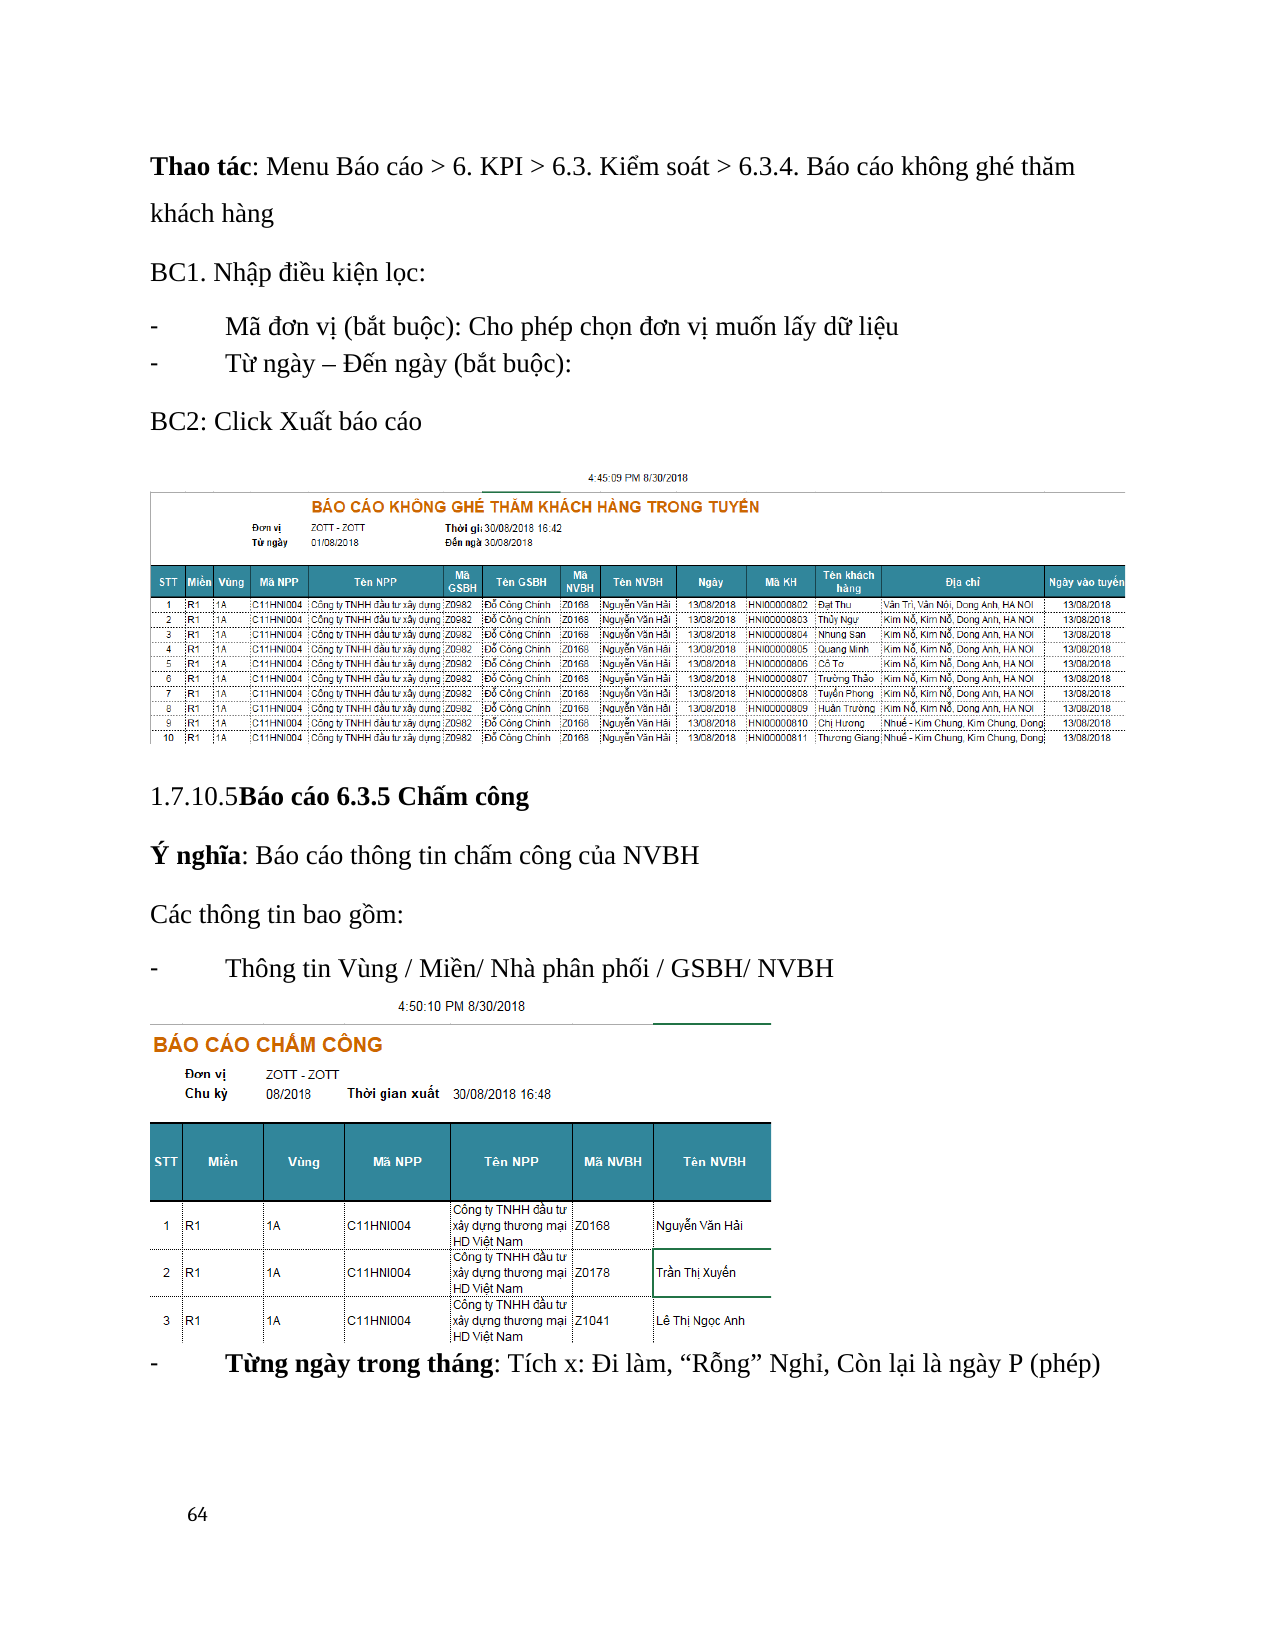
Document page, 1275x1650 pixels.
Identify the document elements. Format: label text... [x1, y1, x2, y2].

text Ý nghĩa: Báo cáo thông tin chấm công của NVBH [150, 839, 1136, 871]
text Các thông tin bao gồm: [150, 899, 1136, 930]
list Từ ngày – Đến ngày (bắt buộc): [150, 347, 1125, 380]
subtitle Báo cáo 6.3.5 Chấm công [150, 780, 1136, 811]
text Thao tác: Menu Báo cáo > 6. KPI > 6.3. Kiểm soát > 6.3.4. Báo cáo không ghé thăm khách hàng [150, 150, 1136, 228]
text BC1. Nhập điều kiện lọc: [150, 256, 1136, 287]
picture [150, 464, 1125, 744]
list Thông tin Vùng / Miền/ Nhà phân phối / GSBH/ NVBH [150, 952, 1125, 984]
list Từng ngày trong tháng: Tích x: Đi làm, “Rỗng” Nghỉ, Còn lại là ngày P (phép) [150, 1347, 1125, 1380]
picture [150, 989, 772, 1343]
list Mã đơn vị (bắt buộc): Cho phép chọn đơn vị muốn lấy dữ liệu [150, 309, 1125, 342]
text BC2: Click Xuất báo cáo [150, 405, 1136, 437]
